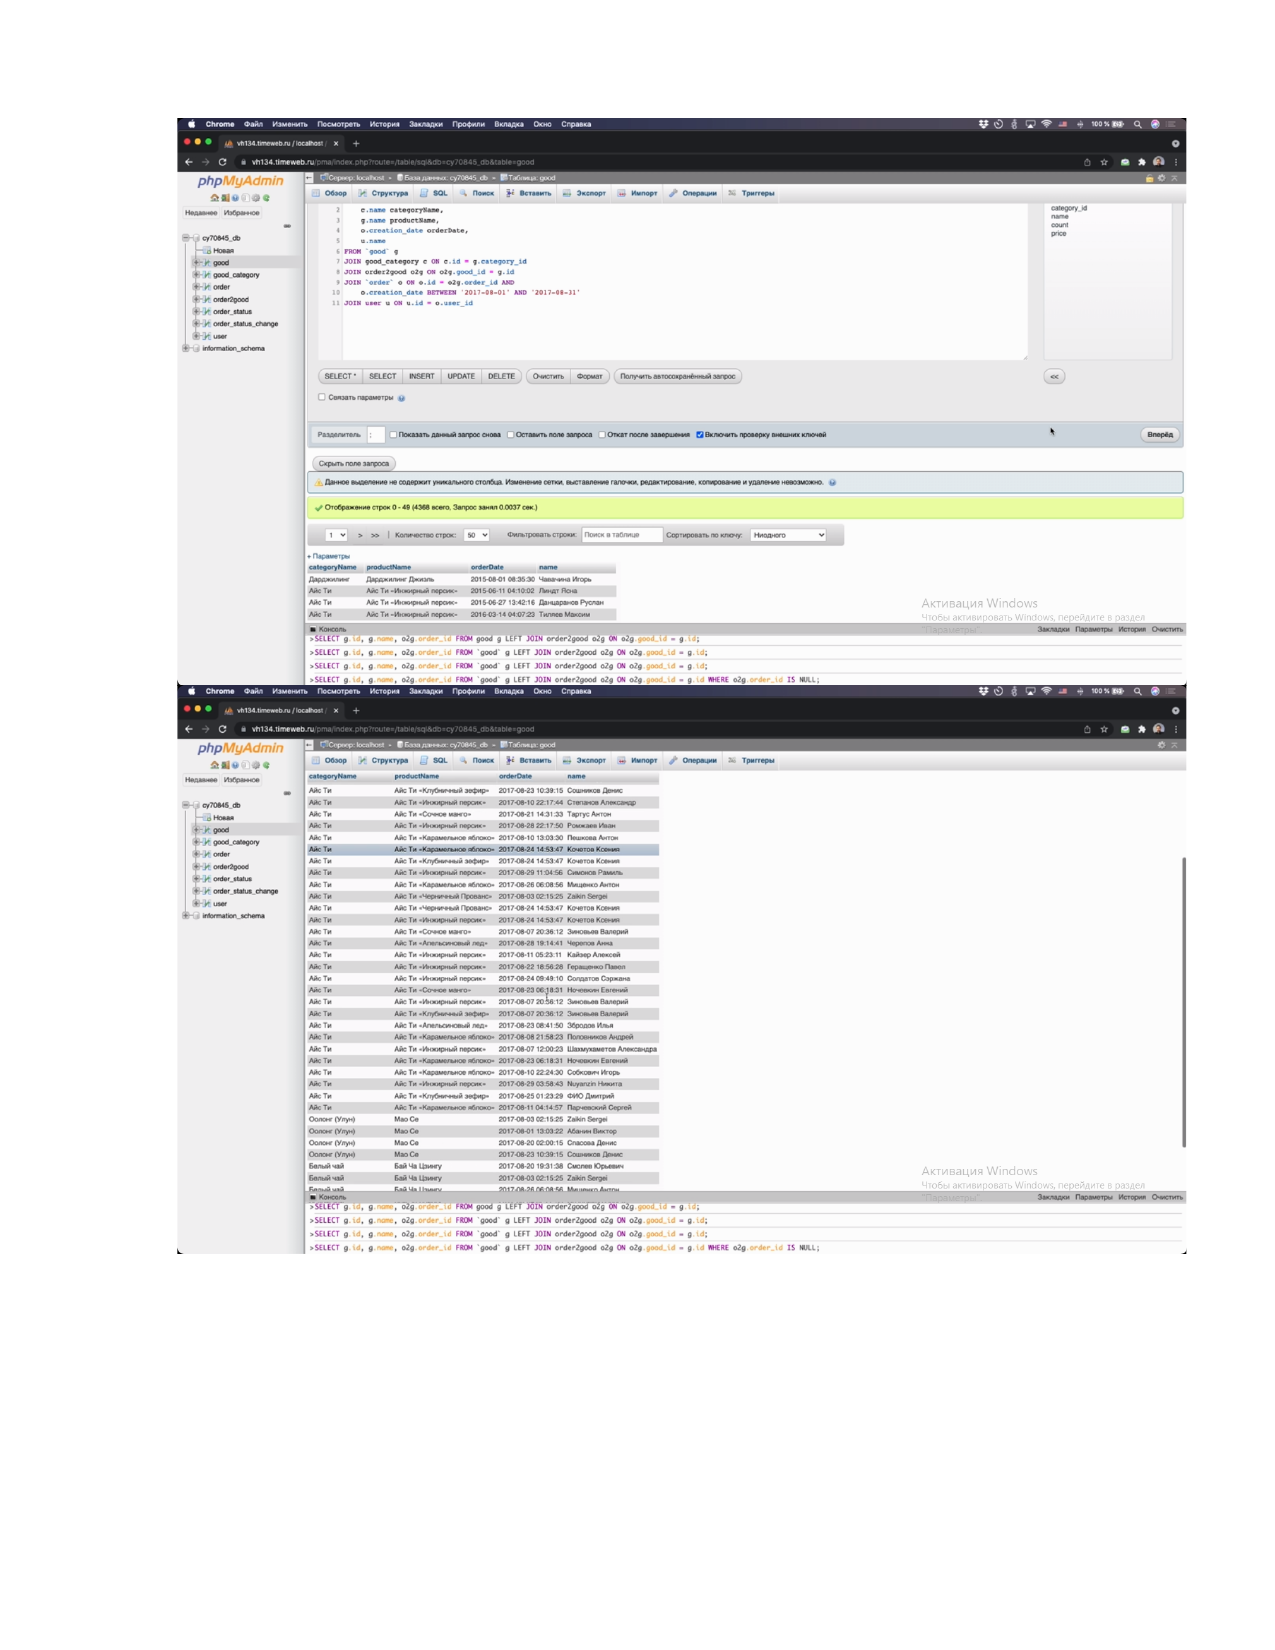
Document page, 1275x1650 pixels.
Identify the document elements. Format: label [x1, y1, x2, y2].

picture [177, 118, 1187, 1254]
